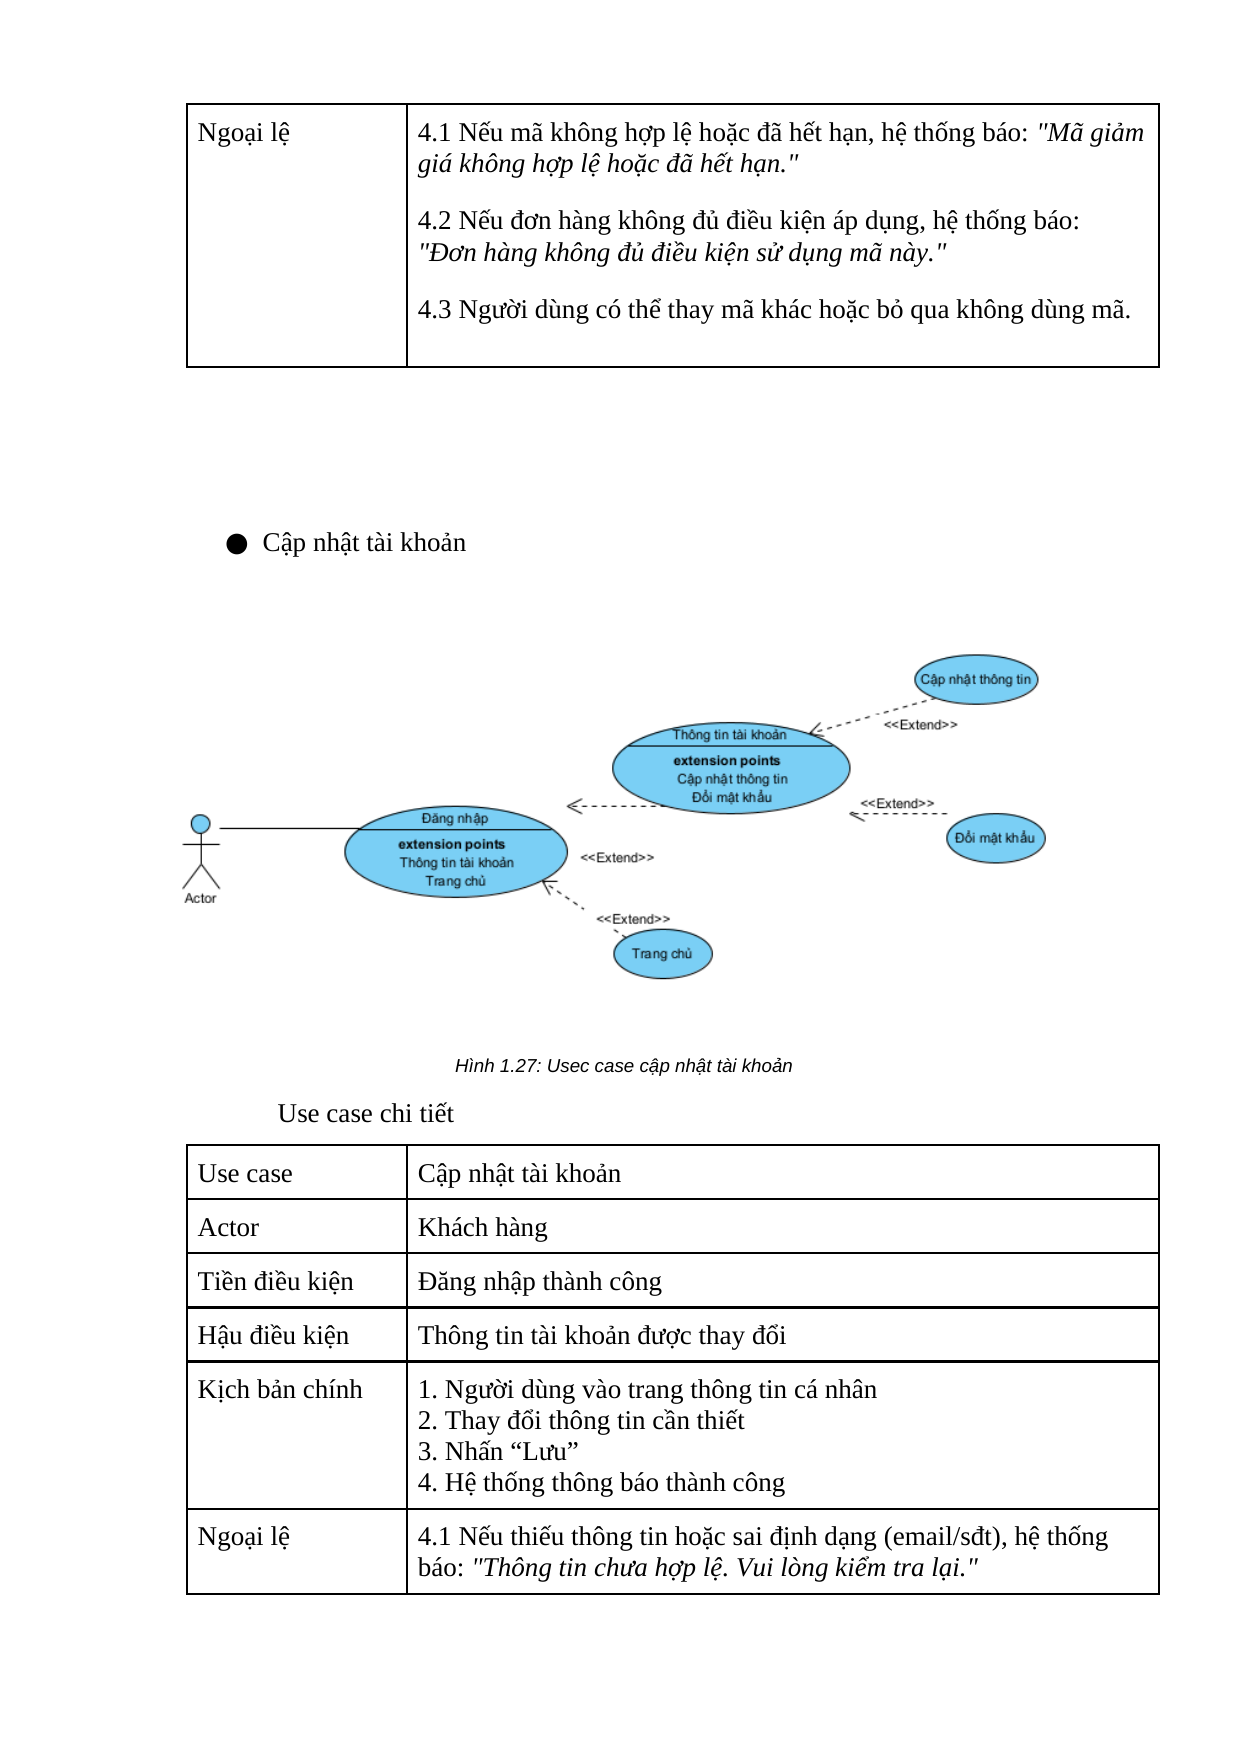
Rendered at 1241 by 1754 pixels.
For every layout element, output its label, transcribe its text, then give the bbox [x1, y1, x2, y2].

table_header Use case [188, 1146, 406, 1198]
picture [159, 594, 1100, 1042]
table_cell Tiền điều kiện [188, 1254, 406, 1306]
table_header Cập nhật tài khoản [408, 1146, 1158, 1198]
table_cell Kịch bản chính [188, 1363, 406, 1508]
list Cập nhật tài khoản [225, 511, 1087, 566]
table_cell Đăng nhập thành công [408, 1254, 1158, 1306]
table_cell Actor [188, 1200, 406, 1252]
text Hình 1.27: Usec case cập nhật tài khoản [159, 1055, 1090, 1077]
table_cell Ngoại lệ [188, 1510, 406, 1593]
table_cell Thông tin tài khoản được thay đổi [408, 1309, 1158, 1360]
table_cell Khách hàng [408, 1200, 1158, 1252]
text Use case chi tiết [277, 1097, 1087, 1129]
table_cell 1. Người dùng vào trang thông tin cá nhân 2. Thay đổi thông tin cần thiết 3. Nhấn “Lưu” 4. Hệ thống thông báo thành công [408, 1363, 1158, 1508]
table_cell Hậu điều kiện [188, 1309, 406, 1360]
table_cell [408, 1510, 1158, 1593]
